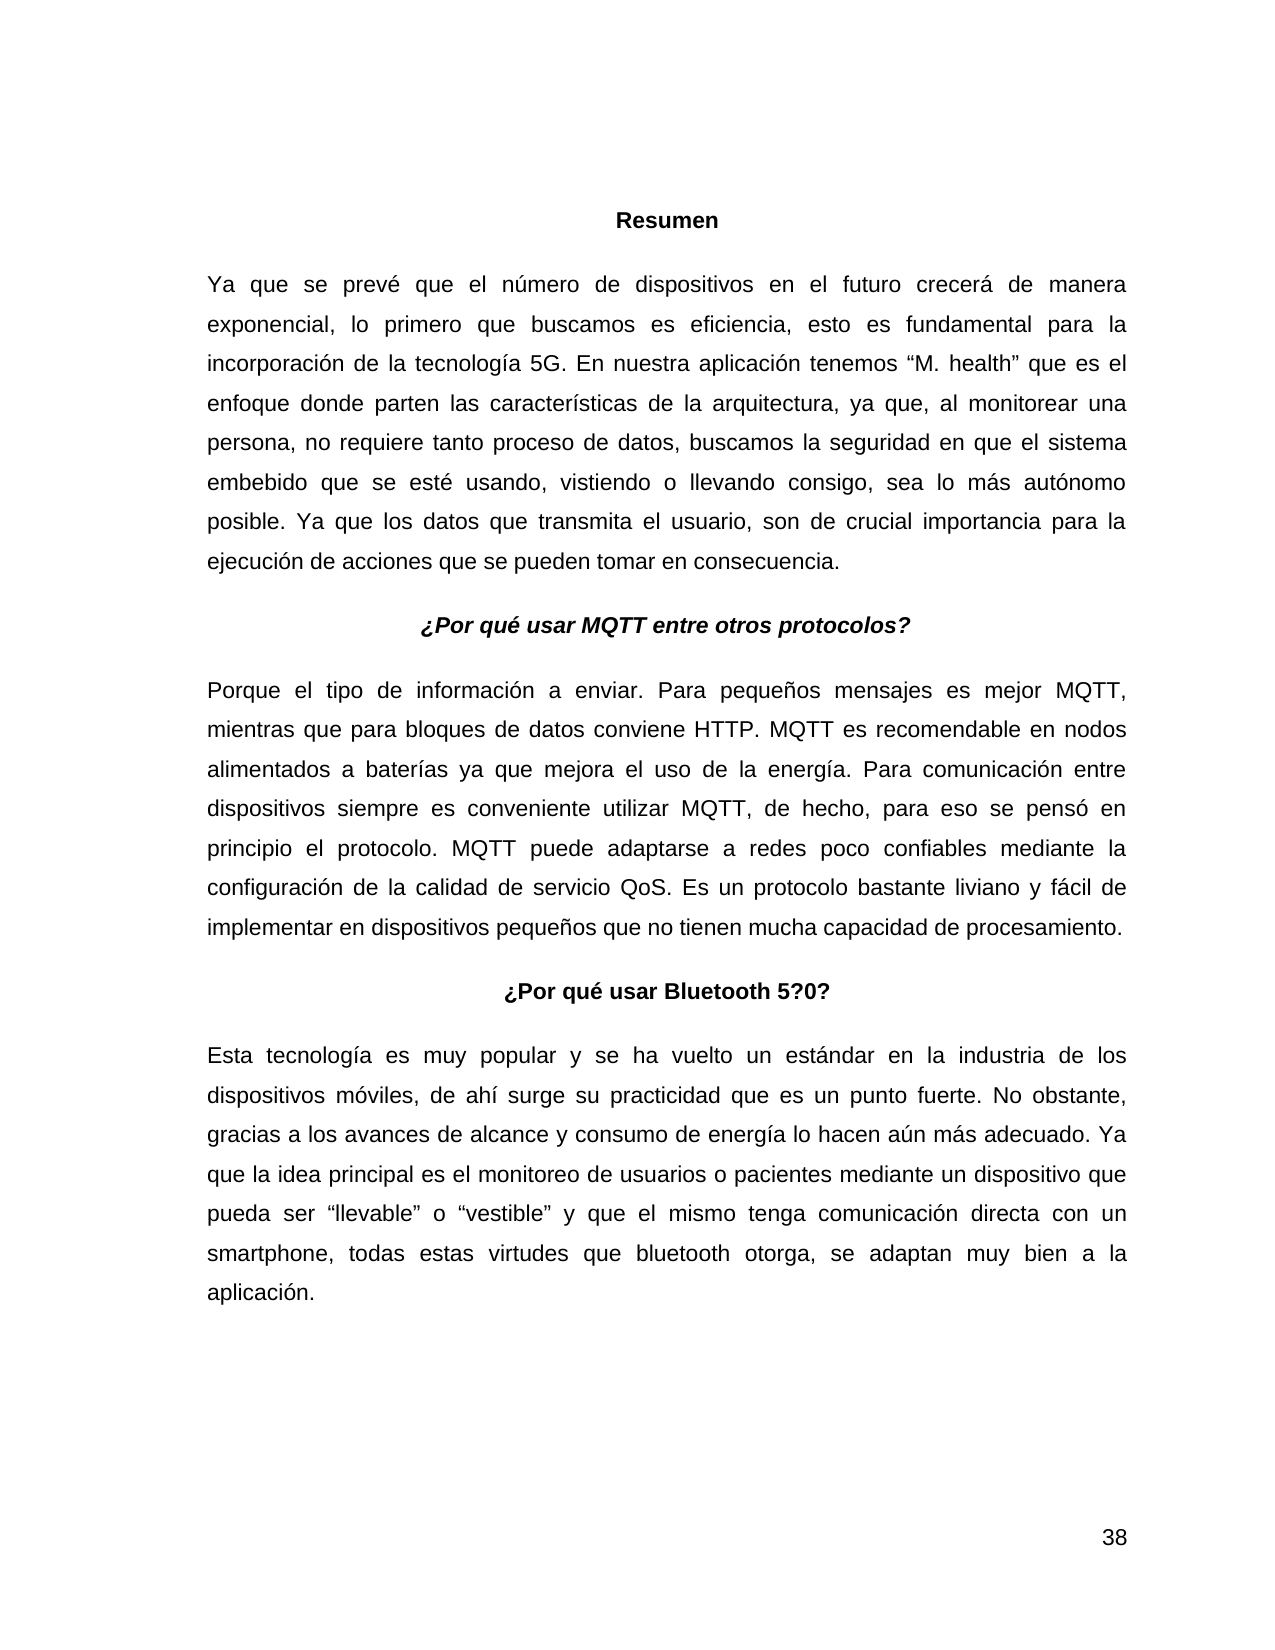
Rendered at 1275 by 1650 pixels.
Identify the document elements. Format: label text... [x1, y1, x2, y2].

text Resumen [207, 207, 1127, 233]
text Porque el tipo de información a enviar. Para pequeños mensajes es mejor MQTT, mientras que para bloques de datos conviene HTTP. MQTT es recomendable en nodos alimentados a baterías ya que mejora el uso de la energía. Para comunicación entre dispositivos siempre es conveniente utilizar MQTT, de hecho, para eso se pensó en principio el protocolo. MQTT puede adaptarse a redes poco confiables mediante la configuración de la calidad de servicio QoS. Es un protocolo bastante liviano y fácil de implementar en dispositivos pequeños que no tienen mucha capacidad de procesamiento. [207, 677, 1127, 940]
text Esta tecnología es muy popular y se ha vuelto un estándar en la industria de los dispositivos móviles, de ahí surge su practicidad que es un punto fuerte. No obstante, gracias a los avances de alcance y consumo de energía lo hacen aún más adecuado. Ya que la idea principal es el monitoreo de usuarios o pacientes mediante un dispositivo que pueda ser “llevable” o “vestible” y que el mismo tenga comunicación directa con un smartphone, todas estas virtudes que bluetooth otorga, se adaptan muy bien a la aplicación. [207, 1042, 1127, 1306]
text ¿Por qué usar Bluetooth 5?0? [207, 978, 1127, 1004]
text Ya que se prevé que el número de dispositivos en el futuro crecerá de manera exponencial, lo primero que buscamos es eficiencia, esto es fundamental para la incorporación de la tecnología 5G. En nuestra aplicación tenemos “M. health” que es el enfoque donde parten las características de la arquitectura, ya que, al monitorear una persona, no requiere tanto proceso de datos, buscamos la seguridad en que el sistema embebido que se esté usando, vistiendo o llevando consigo, sea lo más autónomo posible. Ya que los datos que transmita el usuario, son de crucial importancia para la ejecución de acciones que se pueden tomar en consecuencia. [207, 271, 1127, 574]
text ¿Por qué usar MQTT entre otros protocolos? [207, 612, 1127, 638]
